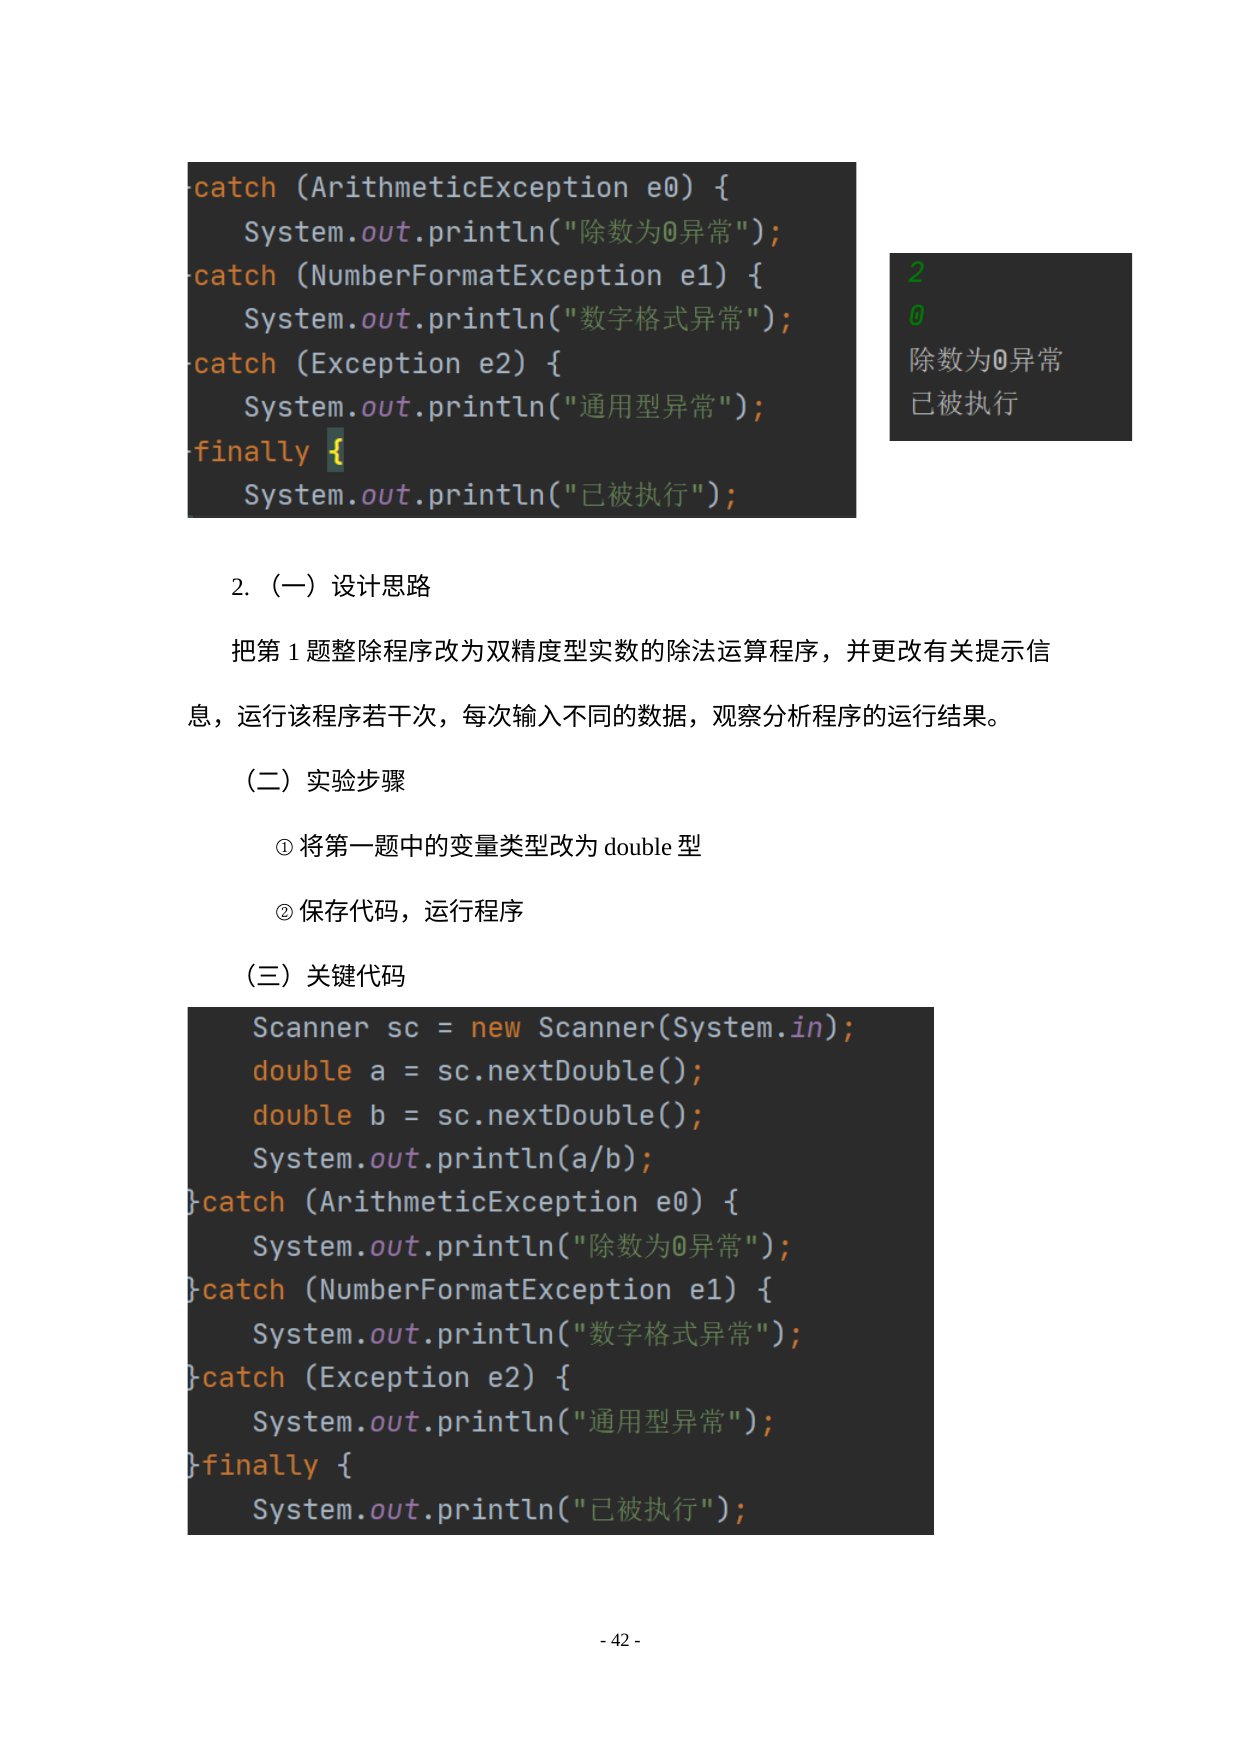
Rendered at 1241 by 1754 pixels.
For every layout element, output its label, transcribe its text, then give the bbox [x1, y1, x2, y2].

text 2. （一）设计思路 [231, 552, 1053, 617]
text ②保存代码，运行程序 [187, 877, 1053, 942]
picture [187, 1007, 934, 1535]
text 把第1题整除程序改为双精度型实数的除法运算程序，并更改有关提示信息，运行该程序若干次，每次输入不同的数据，观察分析程序的运行结果。 [187, 617, 1053, 747]
picture [187, 162, 857, 518]
text （三）关键代码 [187, 942, 1053, 1007]
text （二）实验步骤 [187, 747, 1053, 812]
picture [889, 253, 1133, 441]
text ①将第一题中的变量类型改为double型 [187, 812, 1053, 877]
